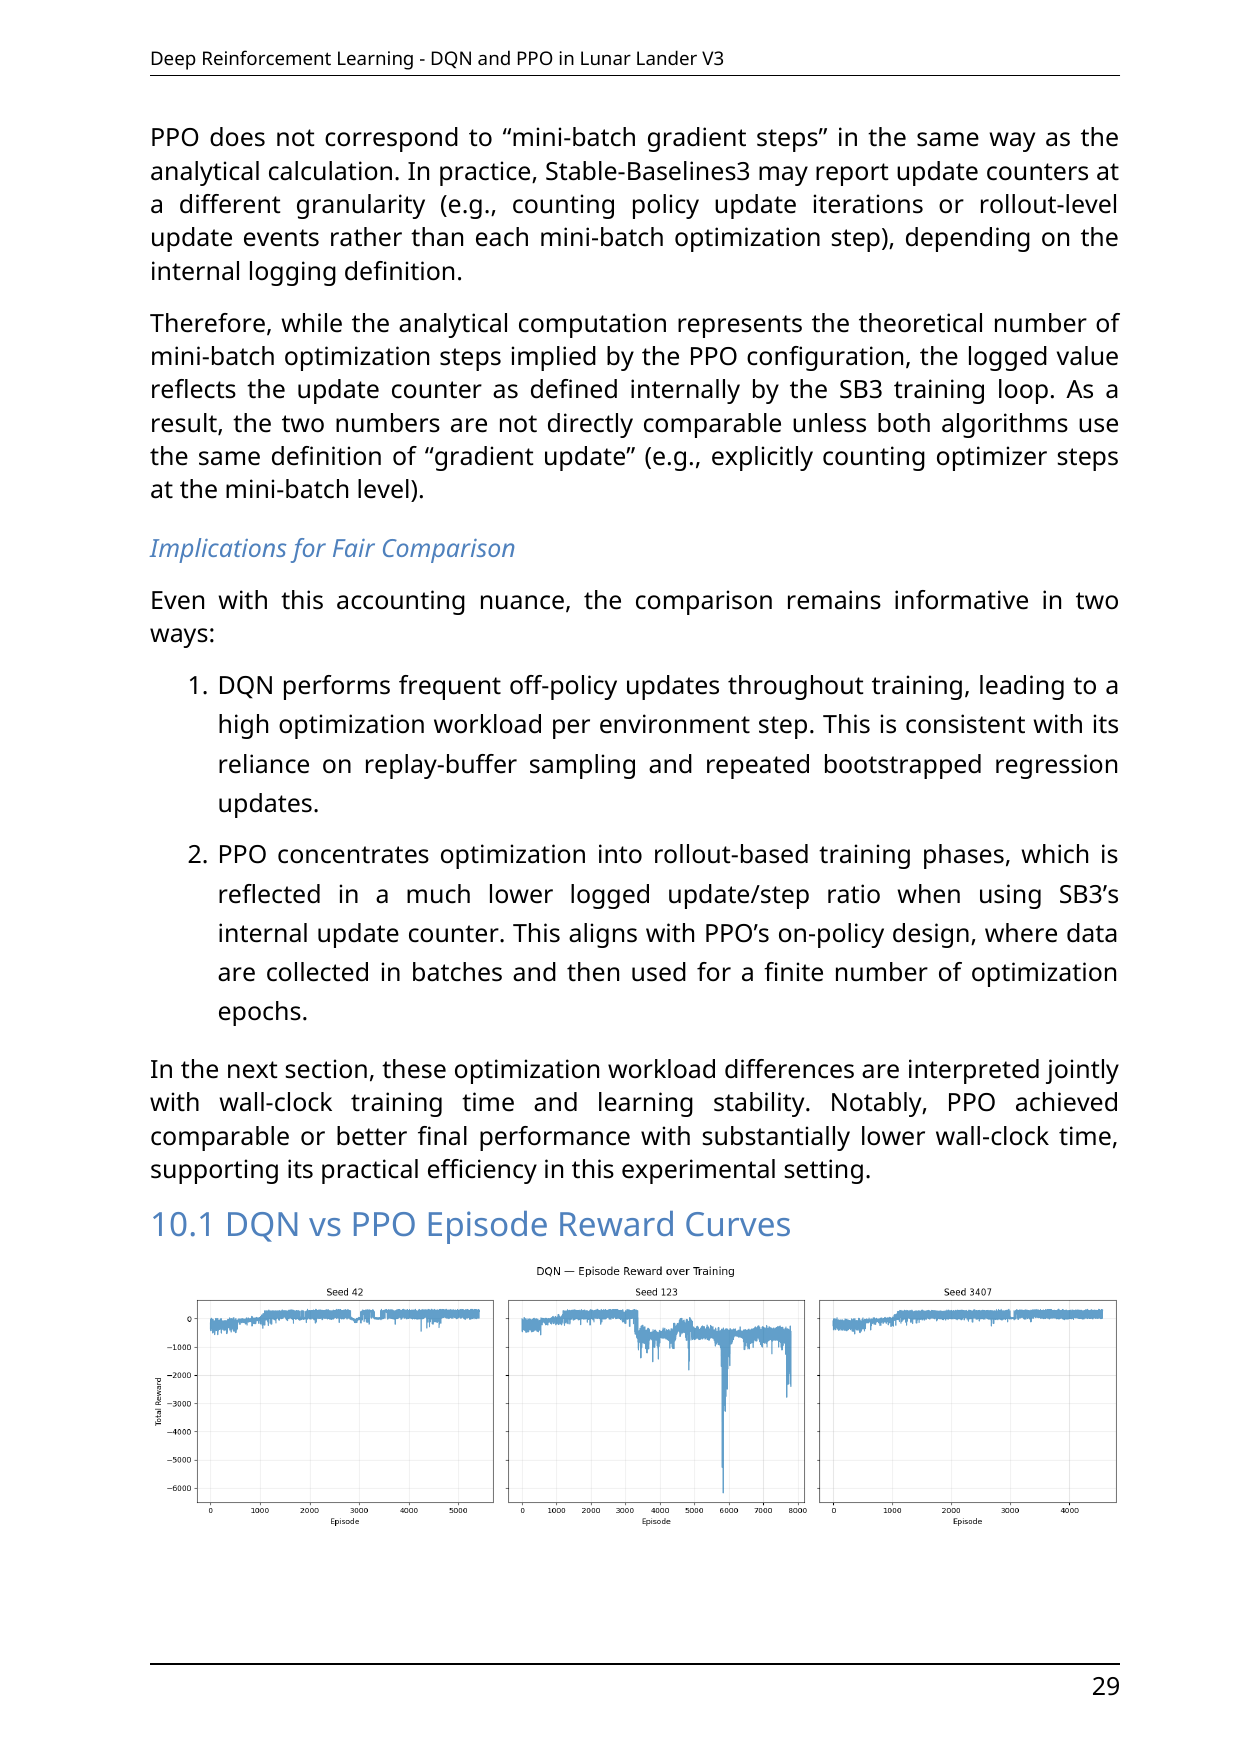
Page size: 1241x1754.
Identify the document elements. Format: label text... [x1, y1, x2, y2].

list DQN performs frequent off-policy updates throughout training, leading to a high optimization workload per environment step. This is consistent with its reliance on replay-buffer sampling and repeated bootstrapped regression updates. [187, 668, 1120, 819]
subtitle 10.1 DQN vs PPO Episode Reward Curves [150, 1210, 1120, 1243]
text In the next section, these optimization workload differences are interpreted jointly with wall-clock training time and learning stability. Notably, PPO achieved comparable or better final performance with substantially lower wall-clock time, supporting its practical efficiency in this experimental setting. [150, 1052, 1120, 1185]
picture [150, 1262, 1121, 1531]
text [150, 120, 1120, 287]
text Even with this accounting nuance, the comparison remains informative in two ways: [150, 582, 1120, 649]
list PPO concentrates optimization into rollout-based training phases, which is reflected in a much lower logged update/step ratio when using SB3’s internal update counter. This aligns with PPO’s on-policy design, where data are collected in batches and then used for a finite number of optimization epochs. [187, 837, 1120, 1028]
text Therefore, while the analytical computation represents the theoretical number of mini-batch optimization steps implied by the PPO configuration, the logged value reflects the update counter as defined internally by the SB3 training loop. As a result, the two numbers are not directly comparable unless both algorithms use the same definition of “gradient update” (e.g., explicitly counting optimizer steps at the mini-batch level). [150, 305, 1120, 505]
subtitle Implications for Fair Comparison [150, 530, 1120, 564]
